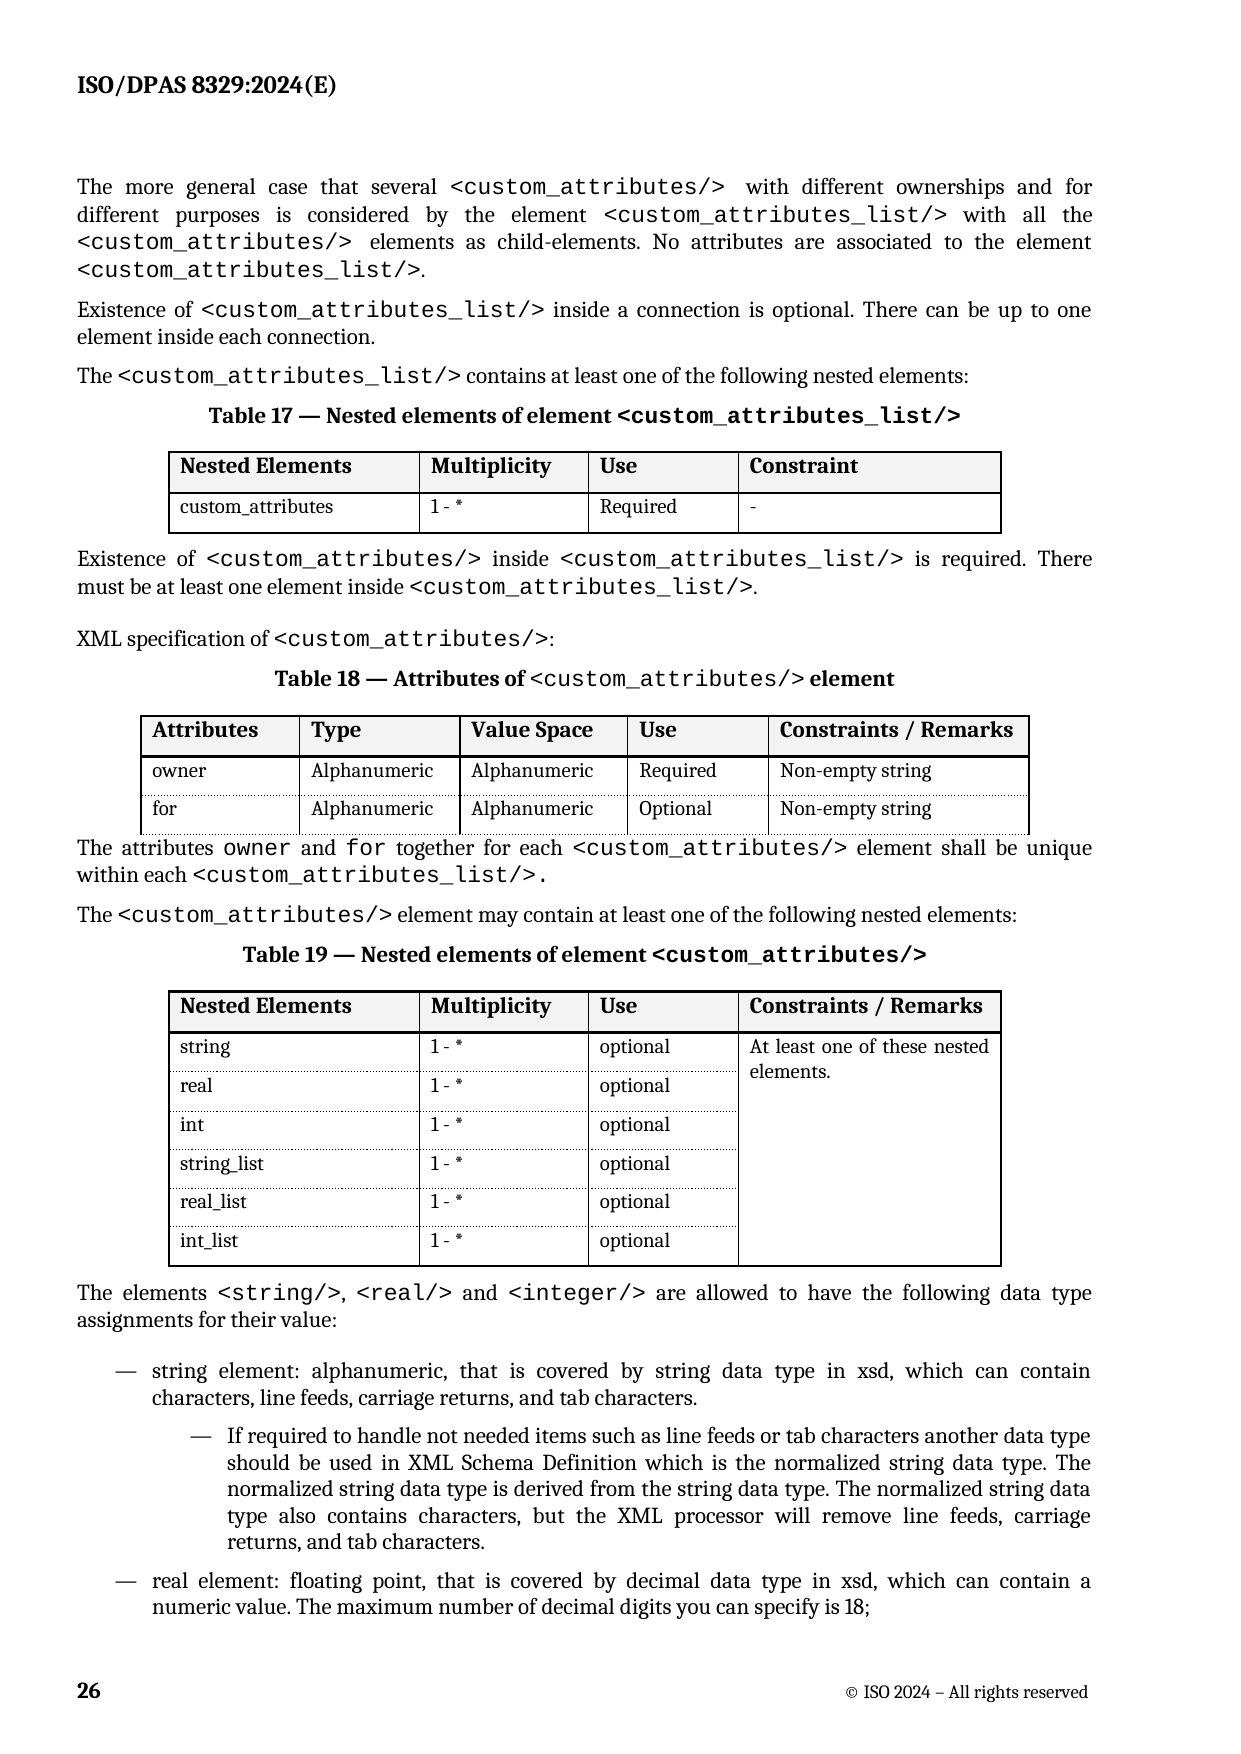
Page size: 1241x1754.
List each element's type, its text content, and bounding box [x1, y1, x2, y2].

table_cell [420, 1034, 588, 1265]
text The <custom_attributes/> element may contain at least one of the following nested elements: [77, 902, 1092, 929]
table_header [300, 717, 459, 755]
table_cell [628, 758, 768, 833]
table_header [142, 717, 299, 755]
list string element: alphanumeric, that is covered by string data type in xsd, which can contain characters, line feeds, carriage returns, and tab characters. [114, 1358, 1092, 1411]
text Existence of <custom_attributes/> inside <custom_attributes_list/> is required. There must be at least one element inside <custom_attributes_list/>. [77, 546, 1092, 601]
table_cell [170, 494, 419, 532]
text Table 17 — Nested elements of element <custom_attributes_list/> [77, 403, 1092, 430]
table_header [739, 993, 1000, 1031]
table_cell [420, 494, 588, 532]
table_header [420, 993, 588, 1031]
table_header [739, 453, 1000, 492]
text The elements <string/>, <real/> and <integer/> are allowed to have the following data type assignments for their value: [77, 1279, 1092, 1333]
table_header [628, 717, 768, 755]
list If required to handle not needed items such as line feeds or tab characters another data type should be used in XML Schema Definition which is the normalized string data type. The normalized string data type is derived from the string data type. The normalized string data type also contains characters, but the XML processor will remove line feeds, carriage returns, and tab characters. [189, 1423, 1092, 1555]
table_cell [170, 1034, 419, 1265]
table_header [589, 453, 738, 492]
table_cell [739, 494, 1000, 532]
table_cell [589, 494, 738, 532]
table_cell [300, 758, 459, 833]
text XML specification of <custom_attributes/>: [77, 626, 1092, 654]
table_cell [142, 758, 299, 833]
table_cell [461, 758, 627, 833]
text The attributes owner and for together for each <custom_attributes/> element shall be unique within each <custom_attributes_list/>. [77, 834, 1092, 889]
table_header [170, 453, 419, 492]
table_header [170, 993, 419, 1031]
text The more general case that several <custom_attributes/> with different ownerships and for different purposes is considered by the element <custom_attributes_list/> with all the <custom_attributes/> elements as child-elements. No attributes are associated to the element <custom_attributes_list/>. [77, 174, 1092, 284]
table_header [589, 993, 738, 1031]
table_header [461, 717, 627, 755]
list real element: floating point, that is covered by decimal data type in xsd, which can contain a numeric value. The maximum number of decimal digits you can specify is 18; [114, 1568, 1092, 1620]
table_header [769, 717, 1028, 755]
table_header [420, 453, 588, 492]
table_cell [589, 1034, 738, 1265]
text Table 19 — Nested elements of element <custom_attributes/> [77, 942, 1092, 969]
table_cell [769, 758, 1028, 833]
text Table 18 — Attributes of <custom_attributes/> element [77, 666, 1092, 694]
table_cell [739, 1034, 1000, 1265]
text Existence of <custom_attributes_list/> inside a connection is optional. There can be up to one element inside each connection. [77, 296, 1092, 350]
text The <custom_attributes_list/> contains at least one of the following nested elements: [77, 363, 1092, 390]
